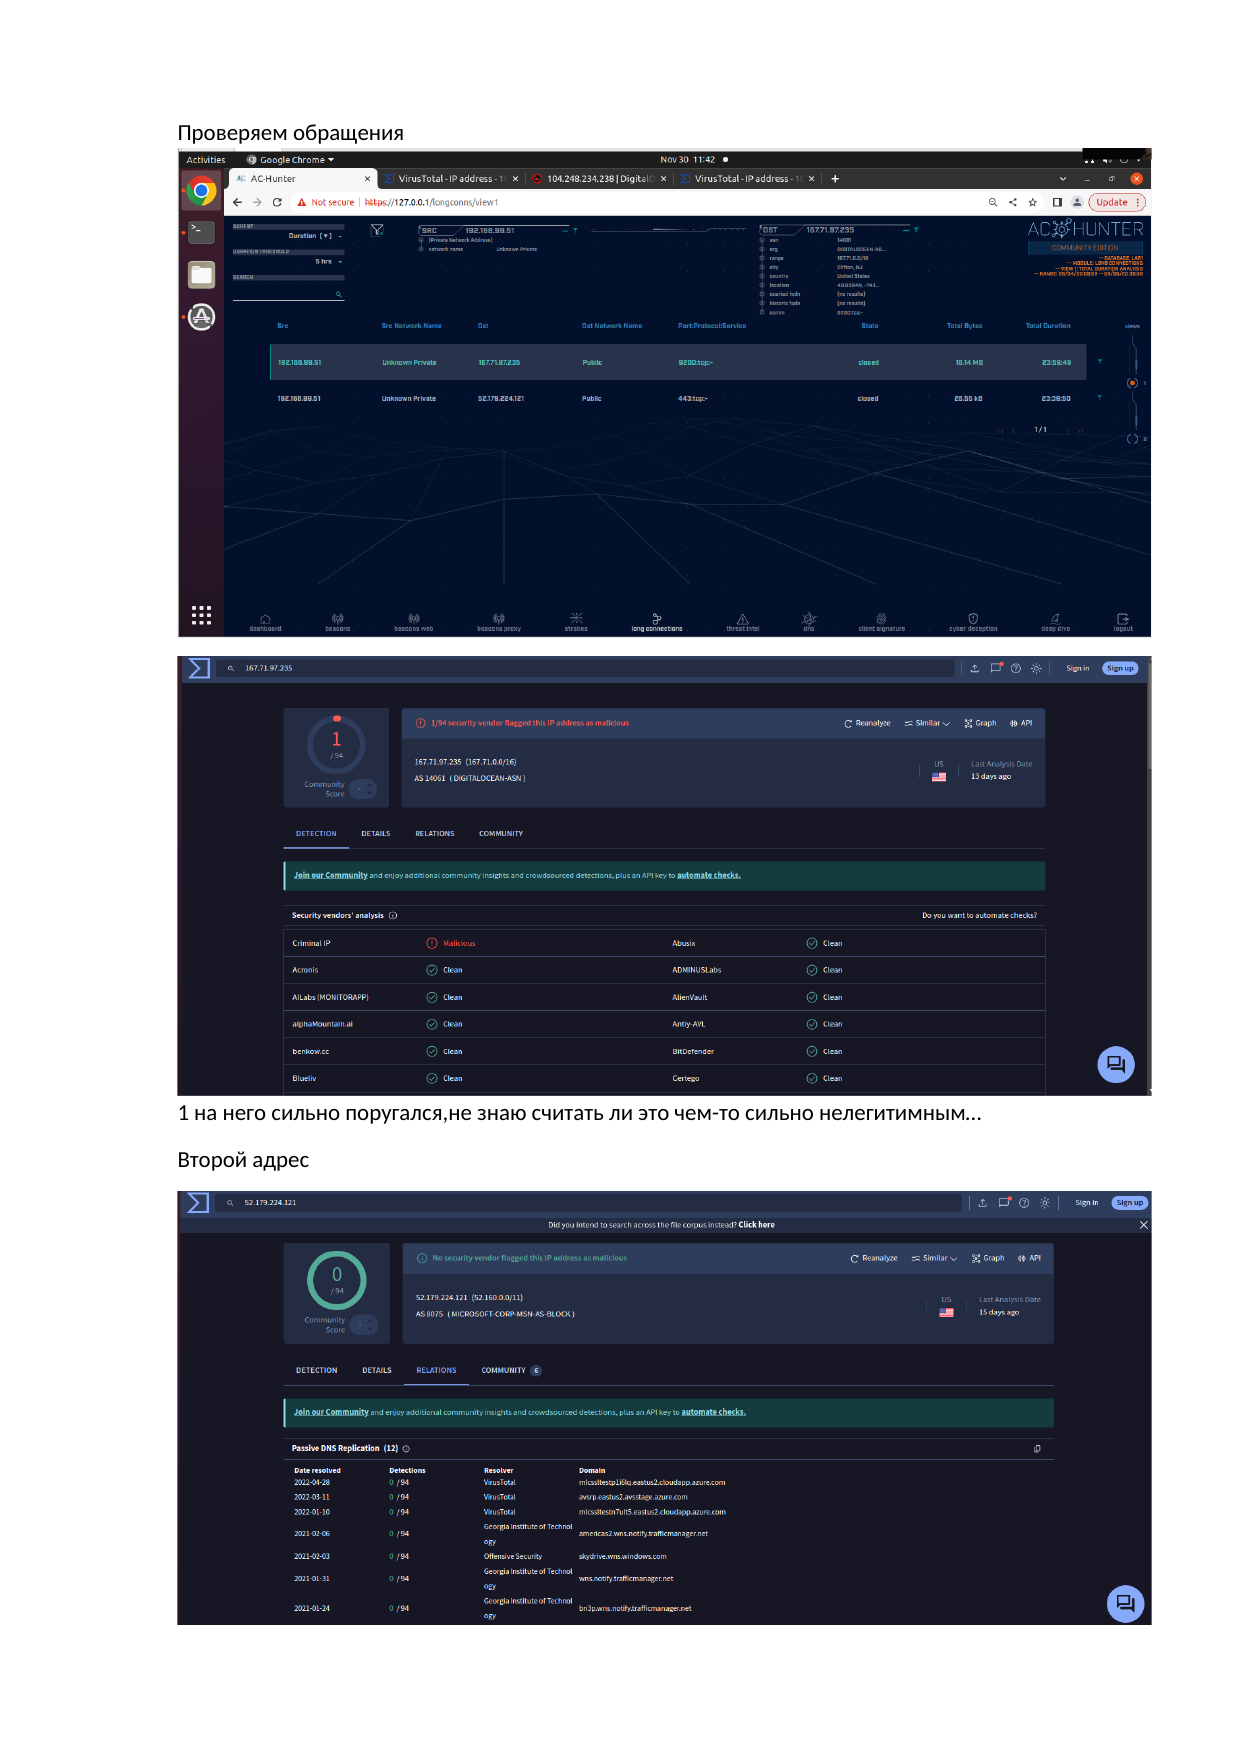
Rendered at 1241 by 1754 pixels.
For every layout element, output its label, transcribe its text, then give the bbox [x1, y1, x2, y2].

text 1 на него сильно поругался,не знаю считать ли это чем-то сильно нелегитимным… [177, 1096, 1152, 1126]
text Проверяем обращения [177, 118, 1152, 148]
picture [177, 148, 1152, 638]
picture [177, 656, 1152, 1096]
text Второй адрес [177, 1145, 1152, 1173]
picture [177, 1191, 1152, 1625]
